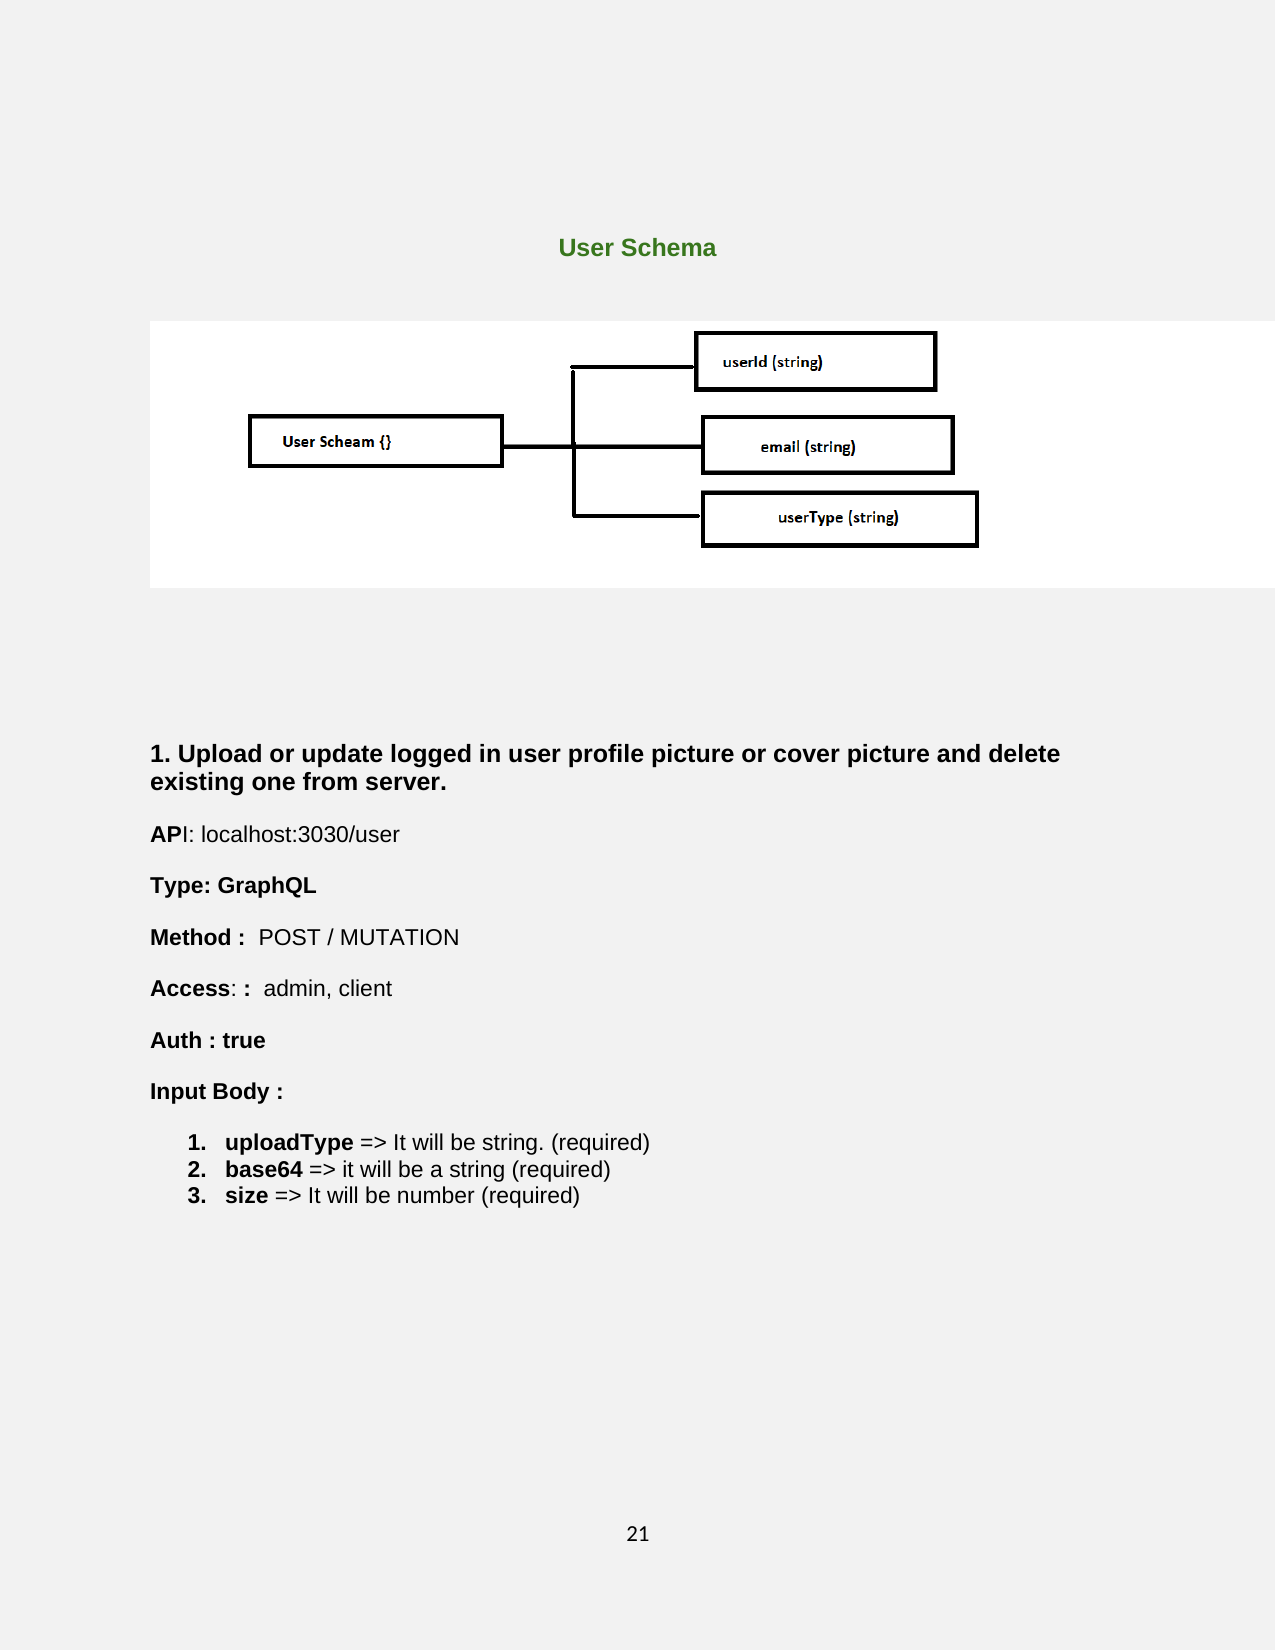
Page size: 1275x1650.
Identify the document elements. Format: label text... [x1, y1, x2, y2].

text User Schema [150, 233, 1125, 261]
text Input Body : [150, 1078, 1125, 1104]
text Auth : true [150, 1027, 1125, 1053]
list size => It will be number (required) [187, 1182, 1125, 1208]
list uploadType => It will be string. (required) [187, 1129, 1125, 1156]
text Type: GraphQL [150, 872, 1125, 899]
text Access: : admin, client [150, 975, 1125, 1002]
text API: localhost:3030/user [150, 821, 1125, 847]
text 1. Upload or update logged in user profile picture or cover picture and delete existing one from server. [150, 739, 1125, 796]
text Method : POST / MUTATION [150, 924, 1125, 950]
picture [150, 321, 1275, 588]
list base64 => it will be a string (required) [187, 1156, 1125, 1182]
